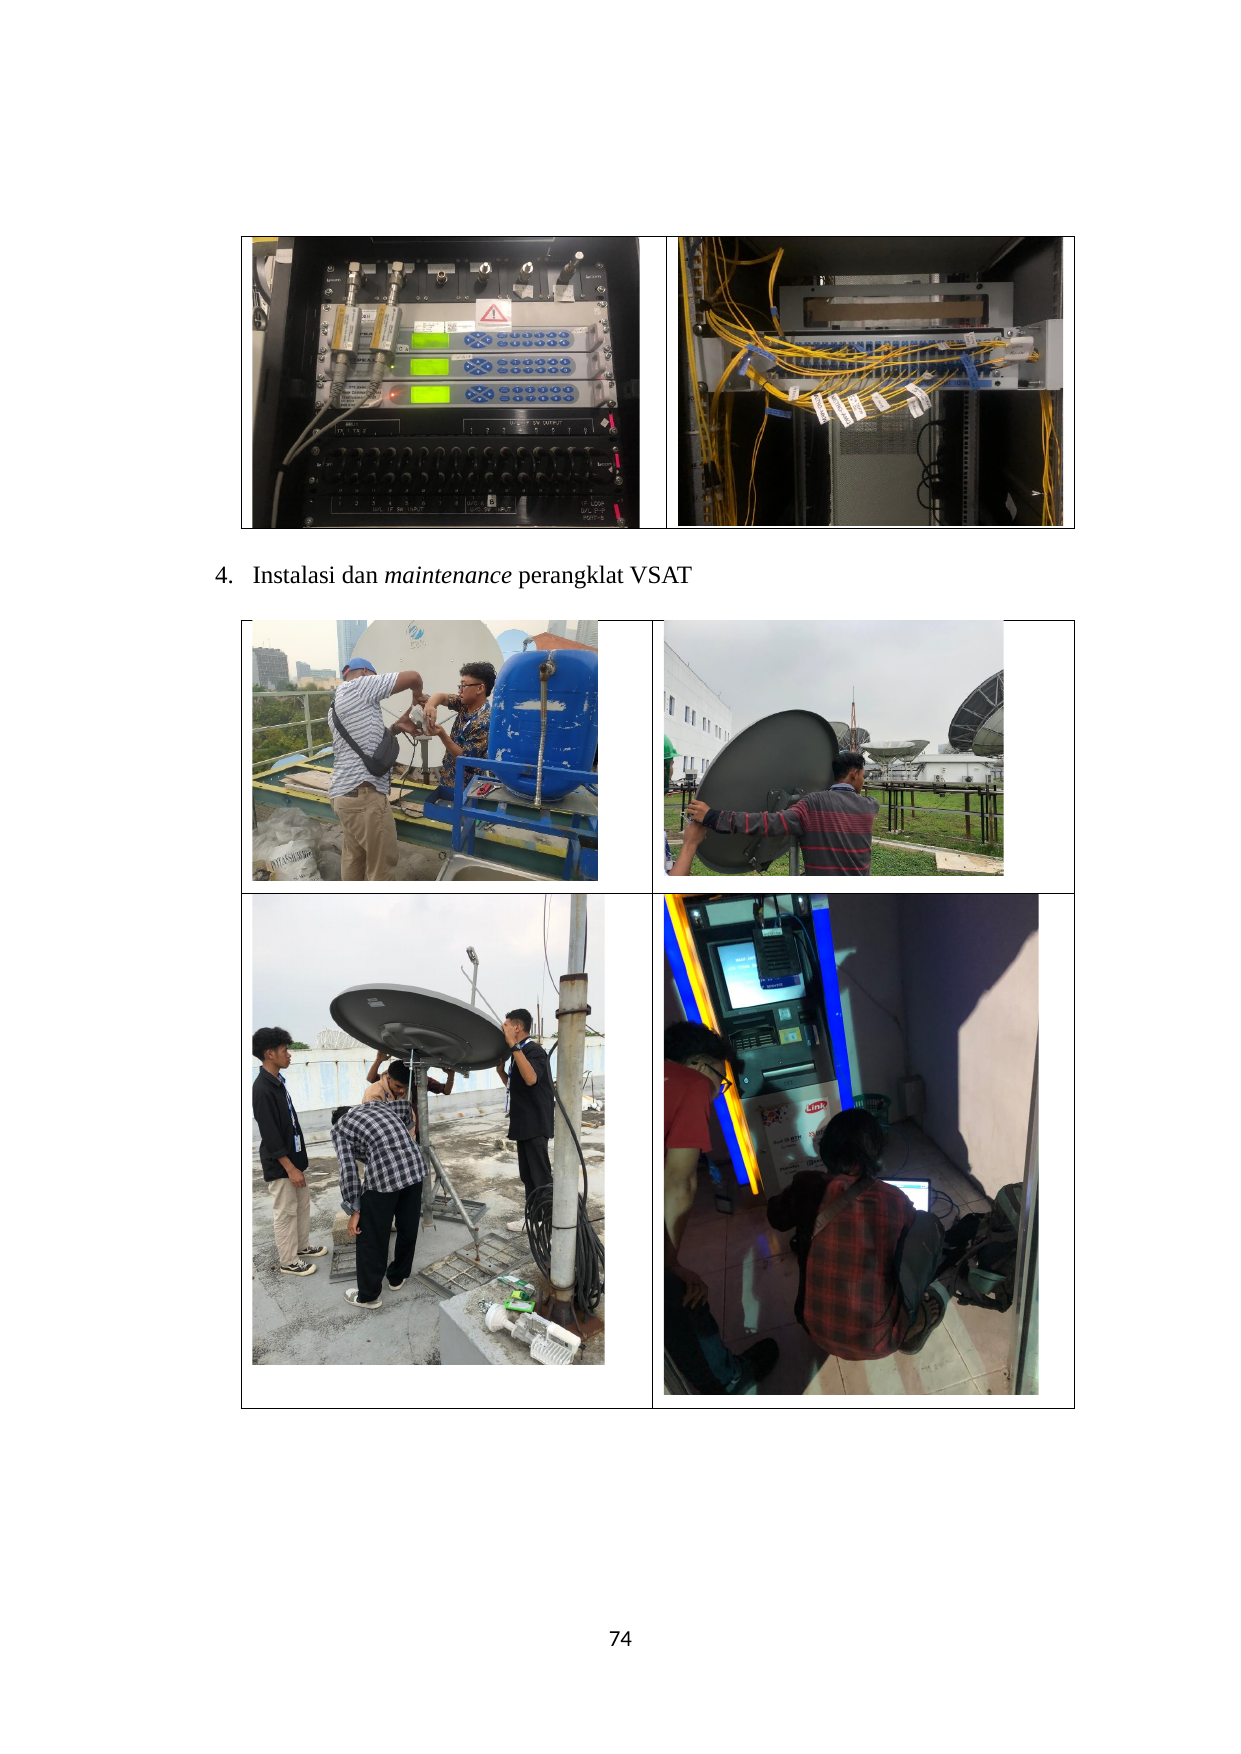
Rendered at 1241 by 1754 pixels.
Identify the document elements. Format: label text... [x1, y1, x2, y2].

picture [663, 894, 1039, 1395]
table_cell [640, 237, 666, 528]
table_cell [242, 894, 652, 1407]
picture [663, 620, 1004, 876]
table_cell [242, 237, 252, 528]
picture [252, 894, 605, 1365]
list Instalasi dan maintenance perangklat VSAT [215, 560, 1063, 589]
picture [252, 620, 598, 881]
table_header [653, 621, 1074, 893]
table_cell [667, 237, 1074, 528]
table_header [242, 621, 652, 893]
table_cell [653, 894, 1074, 1407]
picture [678, 237, 1064, 526]
picture [252, 237, 640, 528]
